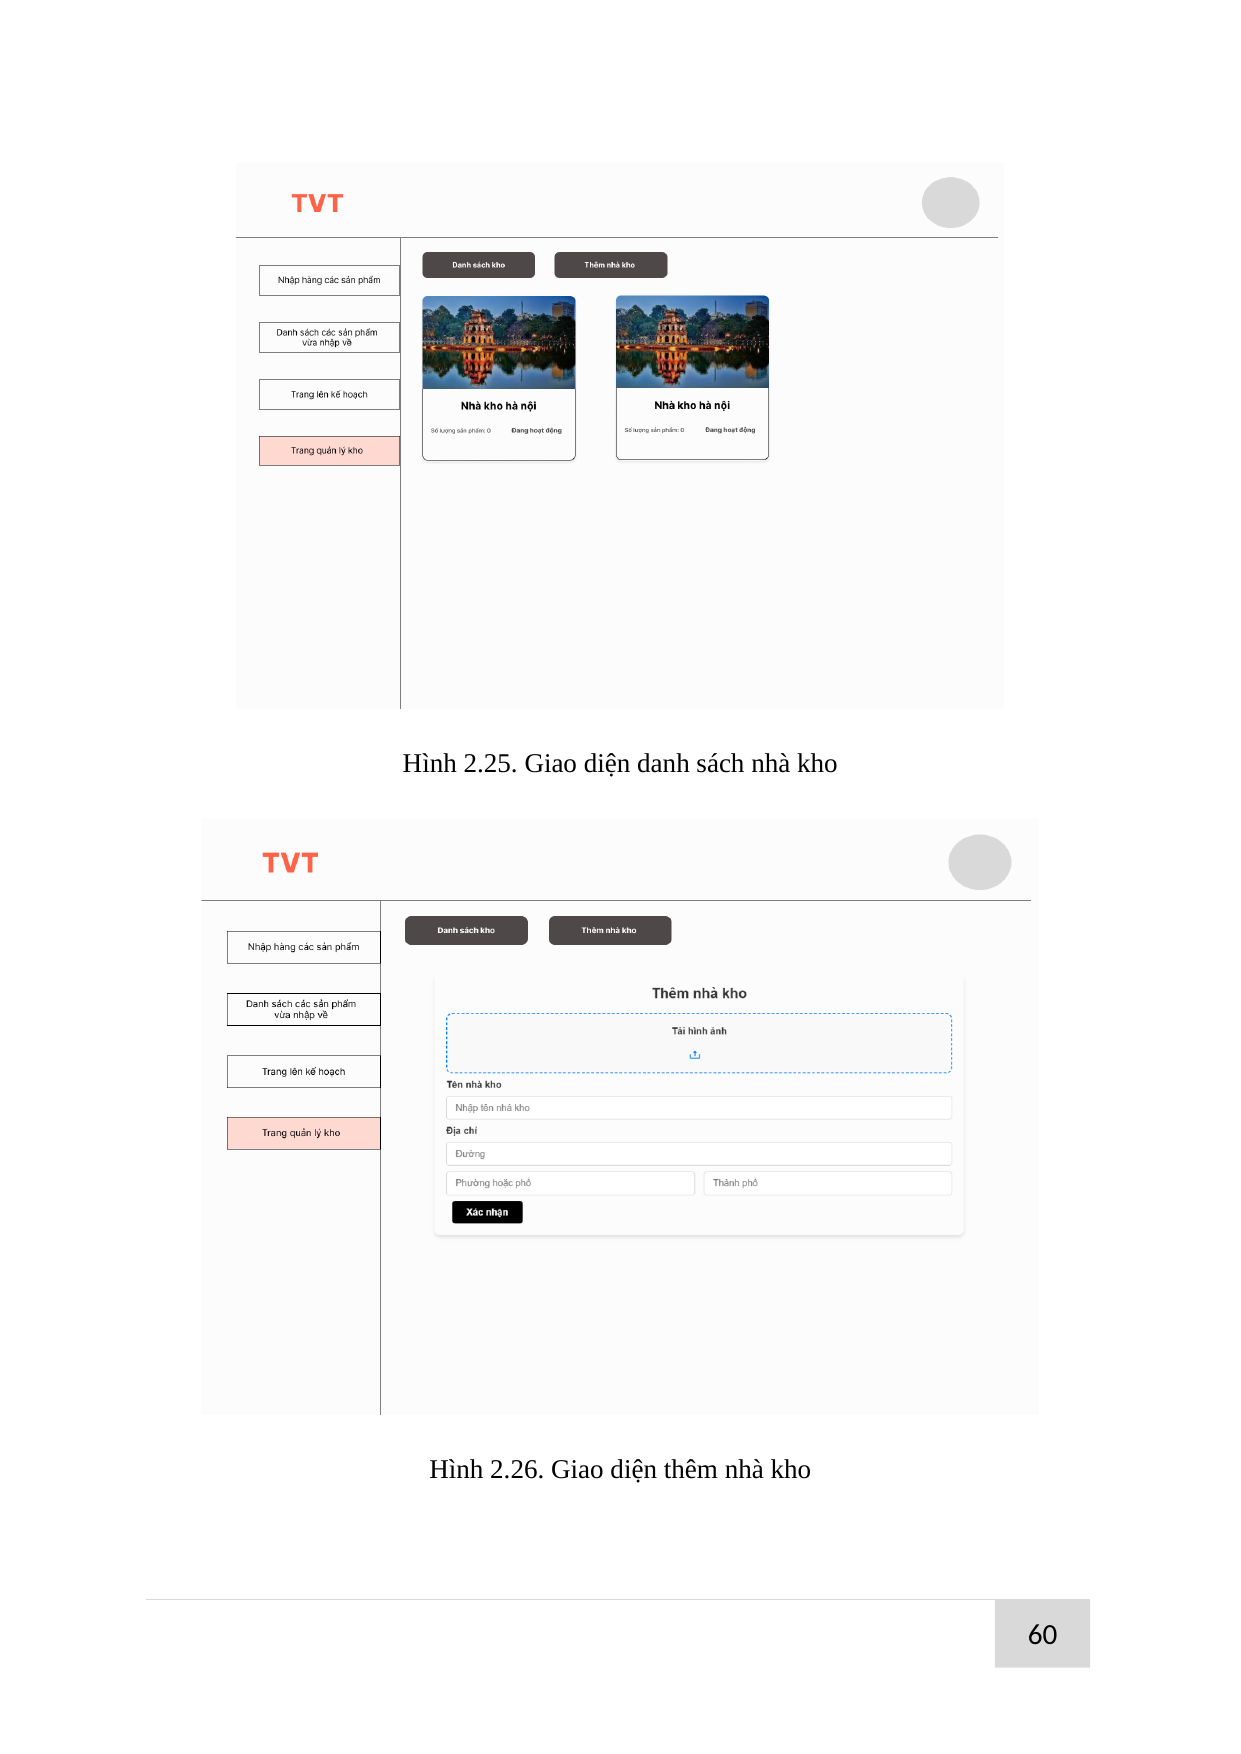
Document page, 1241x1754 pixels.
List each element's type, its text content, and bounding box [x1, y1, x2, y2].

text Hình 2.25. Giao diện danh sách nhà kho [150, 747, 1090, 778]
picture [201, 819, 1039, 1415]
picture [235, 162, 1005, 709]
text Hình 2.26. Giao diện thêm nhà kho [150, 1453, 1090, 1484]
